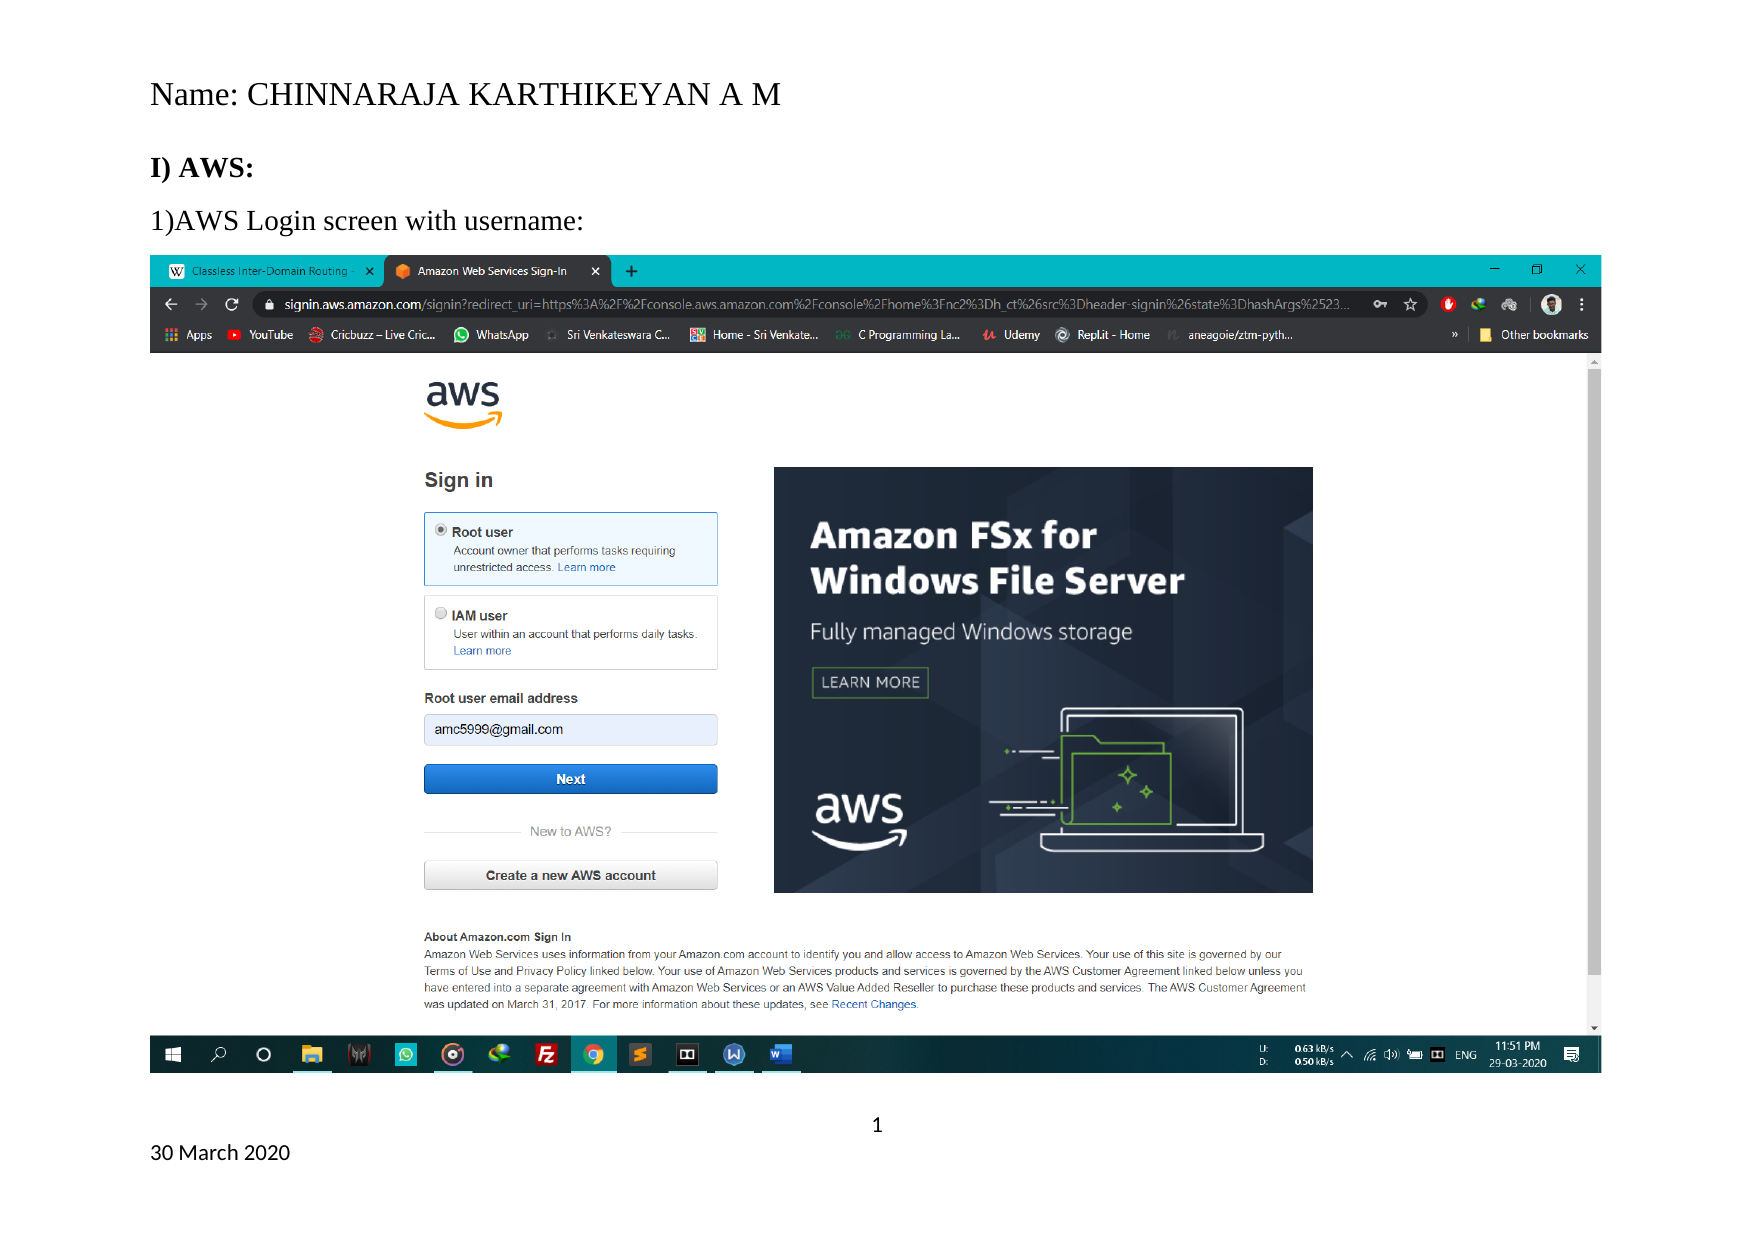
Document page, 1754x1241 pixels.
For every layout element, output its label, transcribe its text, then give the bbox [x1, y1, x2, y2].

text 1)AWS Login screen with username: [150, 203, 1604, 236]
picture [1231, 1044, 1241, 1051]
picture [1221, 1064, 1228, 1070]
text I) AWS: [150, 150, 1604, 183]
picture [150, 255, 1602, 1073]
picture [1242, 1041, 1251, 1046]
picture [1230, 1054, 1238, 1061]
